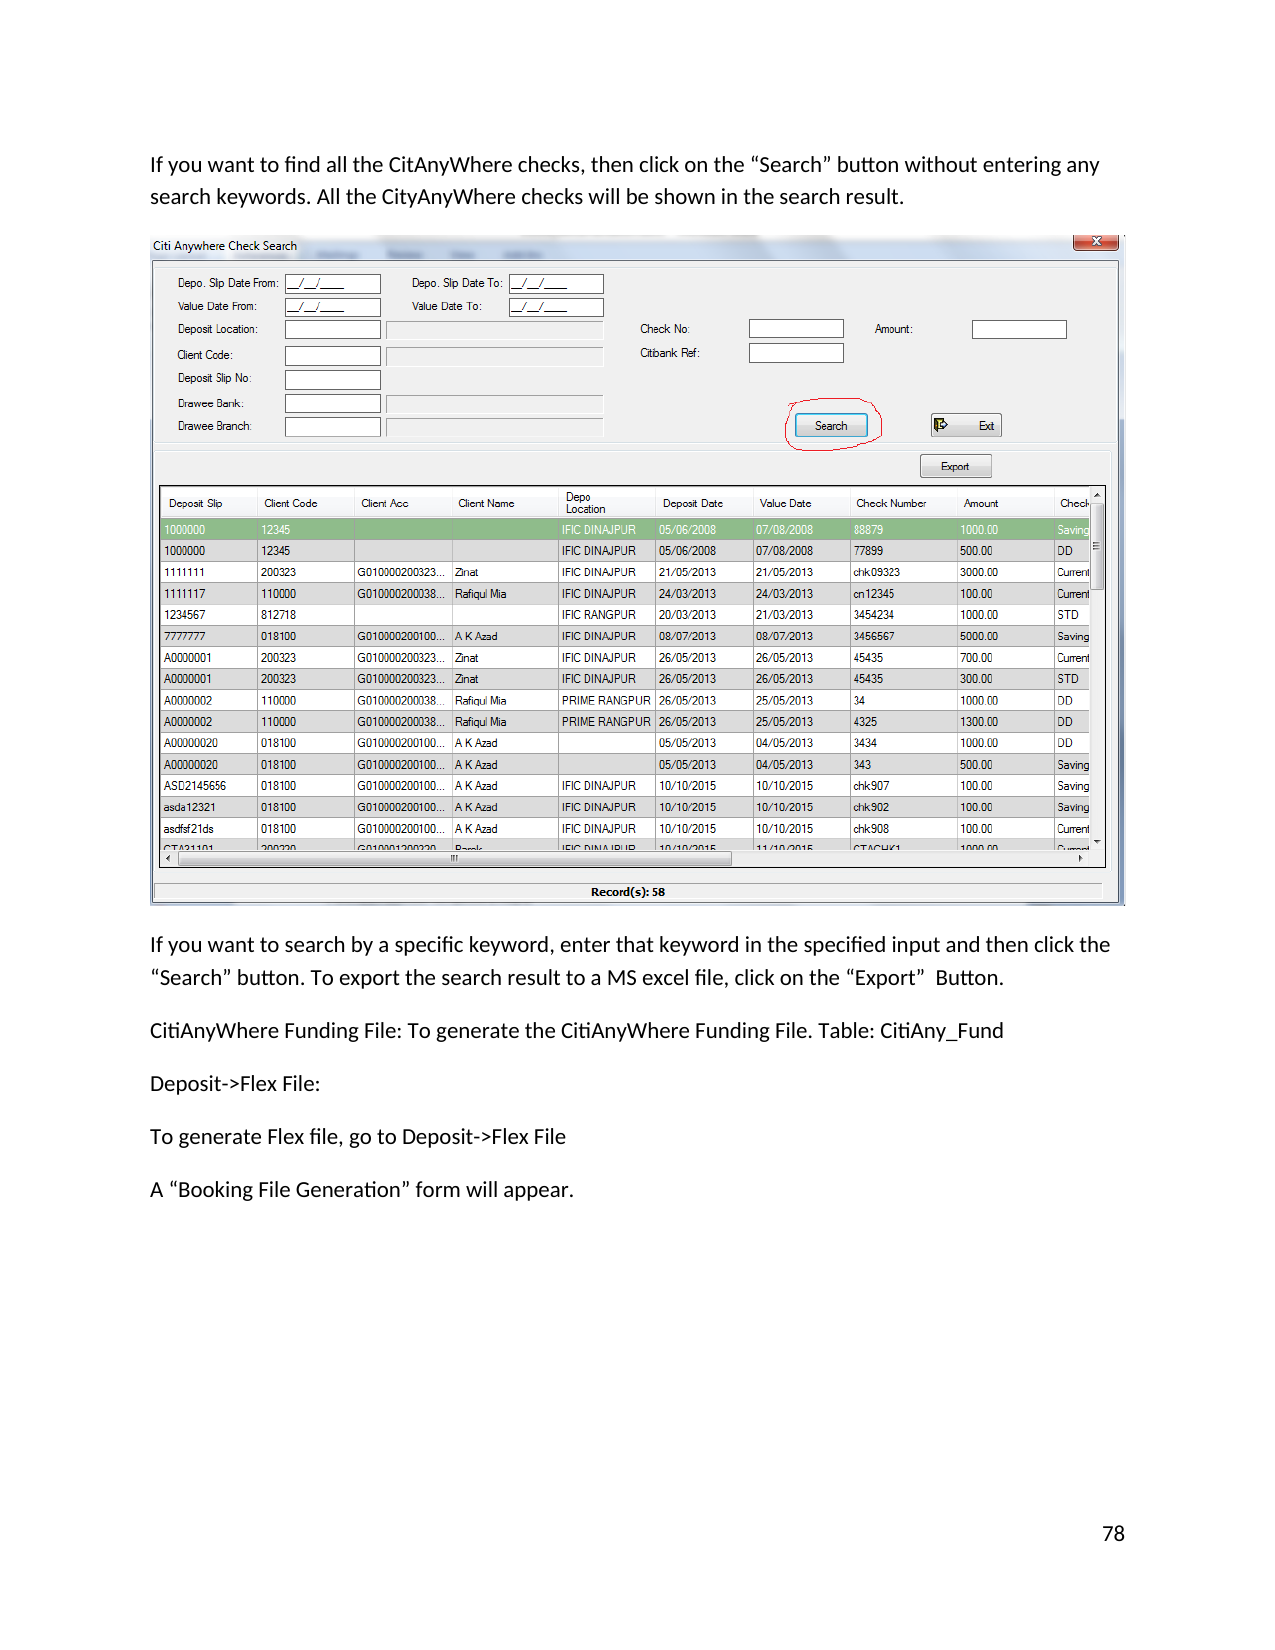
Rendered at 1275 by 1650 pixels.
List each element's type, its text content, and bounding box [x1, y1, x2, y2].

text A “Booking File Generation” form will appear. [150, 1175, 1125, 1203]
picture [150, 235, 1125, 906]
text Deposit->Flex File: [150, 1069, 1125, 1097]
text If you want to search by a specific keyword, enter that keyword in the specified input and then click the “Search” button. To export the search result to a MS excel file, click on the “Export” Button. [150, 931, 1125, 991]
text To generate Flex file, go to Deposit->Flex File [150, 1122, 1125, 1150]
text If you want to find all the CitAnyWhere checks, then click on the “Search” button without entering any search keywords. All the CityAnyWhere checks will be shown in the search result. [150, 150, 1125, 210]
text CitiAnyWhere Funding File: To generate the CitiAnyWhere Funding File. Table: CitiAny_Fund [150, 1016, 1125, 1044]
